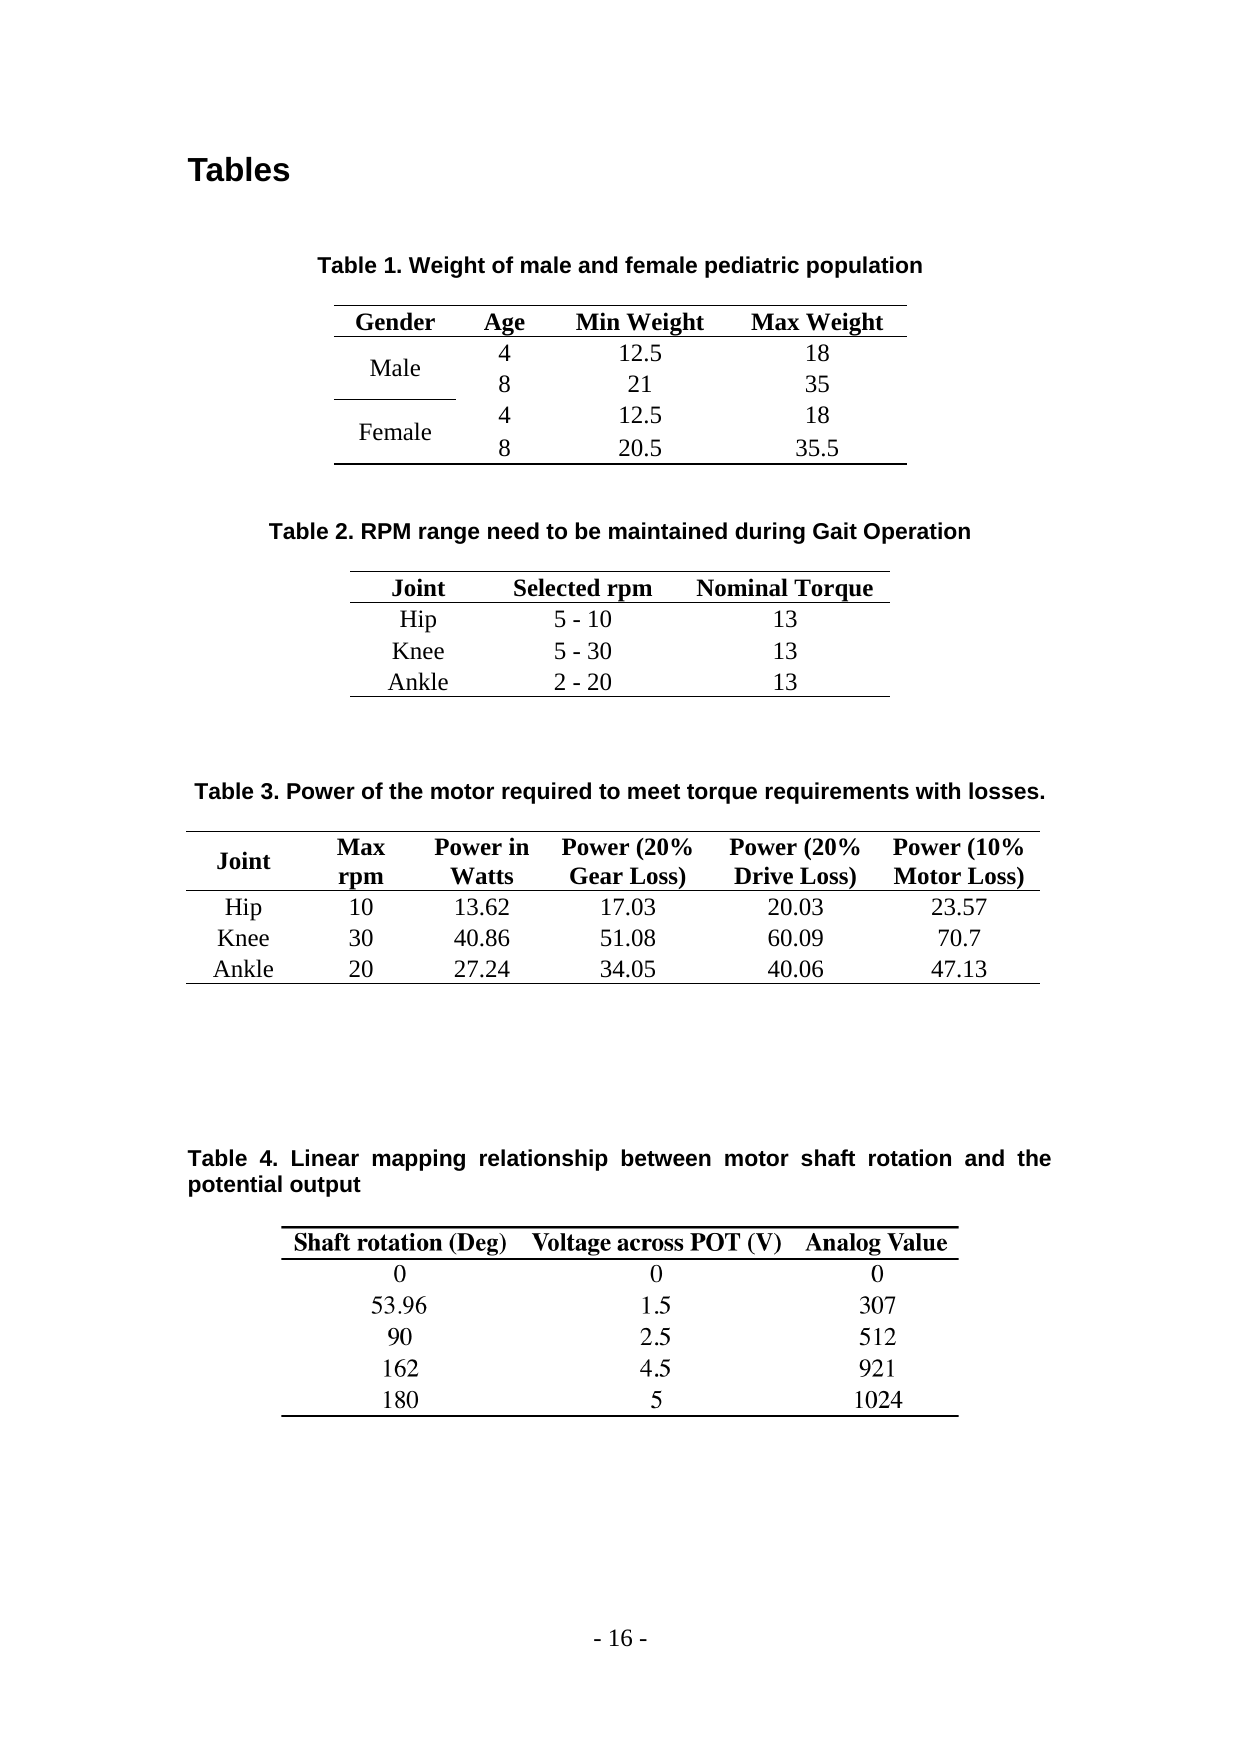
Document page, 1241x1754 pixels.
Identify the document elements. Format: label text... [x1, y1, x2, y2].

table_cell 35.5 [728, 430, 907, 463]
table_cell 27.24 [421, 952, 542, 983]
table_cell Hip [350, 603, 486, 633]
table_cell Ankle [350, 665, 486, 696]
table_header Min Weight [552, 306, 727, 336]
table_cell 40.06 [713, 952, 878, 983]
subtitle Tables [187, 150, 1053, 188]
table_cell Knee [350, 633, 486, 664]
text Table 2. RPM range need to be maintained during Gait Operation [187, 518, 1053, 544]
table_cell 70.7 [878, 921, 1040, 952]
table_header Nominal Torque [679, 572, 890, 602]
table_cell 20.5 [552, 430, 727, 463]
table_cell 8 [456, 368, 552, 399]
text Table 3. Power of the motor required to meet torque requirements with losses. [187, 778, 1053, 804]
table_cell 21 [552, 368, 727, 399]
table_cell 30 [300, 921, 421, 952]
table_header Power in Watts [421, 832, 542, 889]
table_header Power (20% Gear Loss) [542, 832, 713, 889]
table_cell Male [334, 337, 456, 399]
table_cell Knee [186, 921, 300, 952]
table_cell Female [334, 400, 456, 463]
table_cell 12.5 [552, 337, 727, 367]
table_cell Hip [186, 891, 300, 921]
table_cell 18 [728, 399, 907, 430]
table_header Selected rpm [486, 572, 679, 602]
table_cell 35 [728, 368, 907, 399]
table_cell 12.5 [552, 399, 727, 430]
table_header Joint [186, 832, 300, 889]
table_cell 8 [456, 430, 552, 463]
table_header Joint [350, 572, 486, 602]
table_cell 4 [456, 399, 552, 430]
table_cell 51.08 [542, 921, 713, 952]
table_cell 4 [456, 337, 552, 367]
table_header Power (20% Drive Loss) [713, 832, 878, 889]
table_header Max rpm [300, 832, 421, 889]
table_cell 34.05 [542, 952, 713, 983]
table_cell 18 [728, 337, 907, 367]
table_header Power (10% Motor Loss) [878, 832, 1040, 889]
table_cell 2 - 20 [486, 665, 679, 696]
table_header Age [456, 306, 552, 336]
table_cell 20 [300, 952, 421, 983]
table_header Gender [334, 306, 456, 336]
table_cell 23.57 [878, 891, 1040, 921]
text Table 1. Weight of male and female pediatric population [187, 252, 1053, 278]
table_cell 17.03 [542, 891, 713, 921]
picture [281, 1226, 959, 1417]
table_cell 5 - 30 [486, 633, 679, 664]
table_cell 40.86 [421, 921, 542, 952]
table_cell 60.09 [713, 921, 878, 952]
table_header Max Weight [728, 306, 907, 336]
table_cell 20.03 [713, 891, 878, 921]
table_cell 13 [679, 633, 890, 664]
table_cell 5 - 10 [486, 603, 679, 633]
table_cell 13 [679, 665, 890, 696]
text Table 4. Linear mapping relationship between motor shaft rotation and the potential output [187, 1145, 1053, 1197]
table_cell 13 [679, 603, 890, 633]
table_cell 10 [300, 891, 421, 921]
table_cell 13.62 [421, 891, 542, 921]
table_cell 47.13 [878, 952, 1040, 983]
table_cell Ankle [186, 952, 300, 983]
